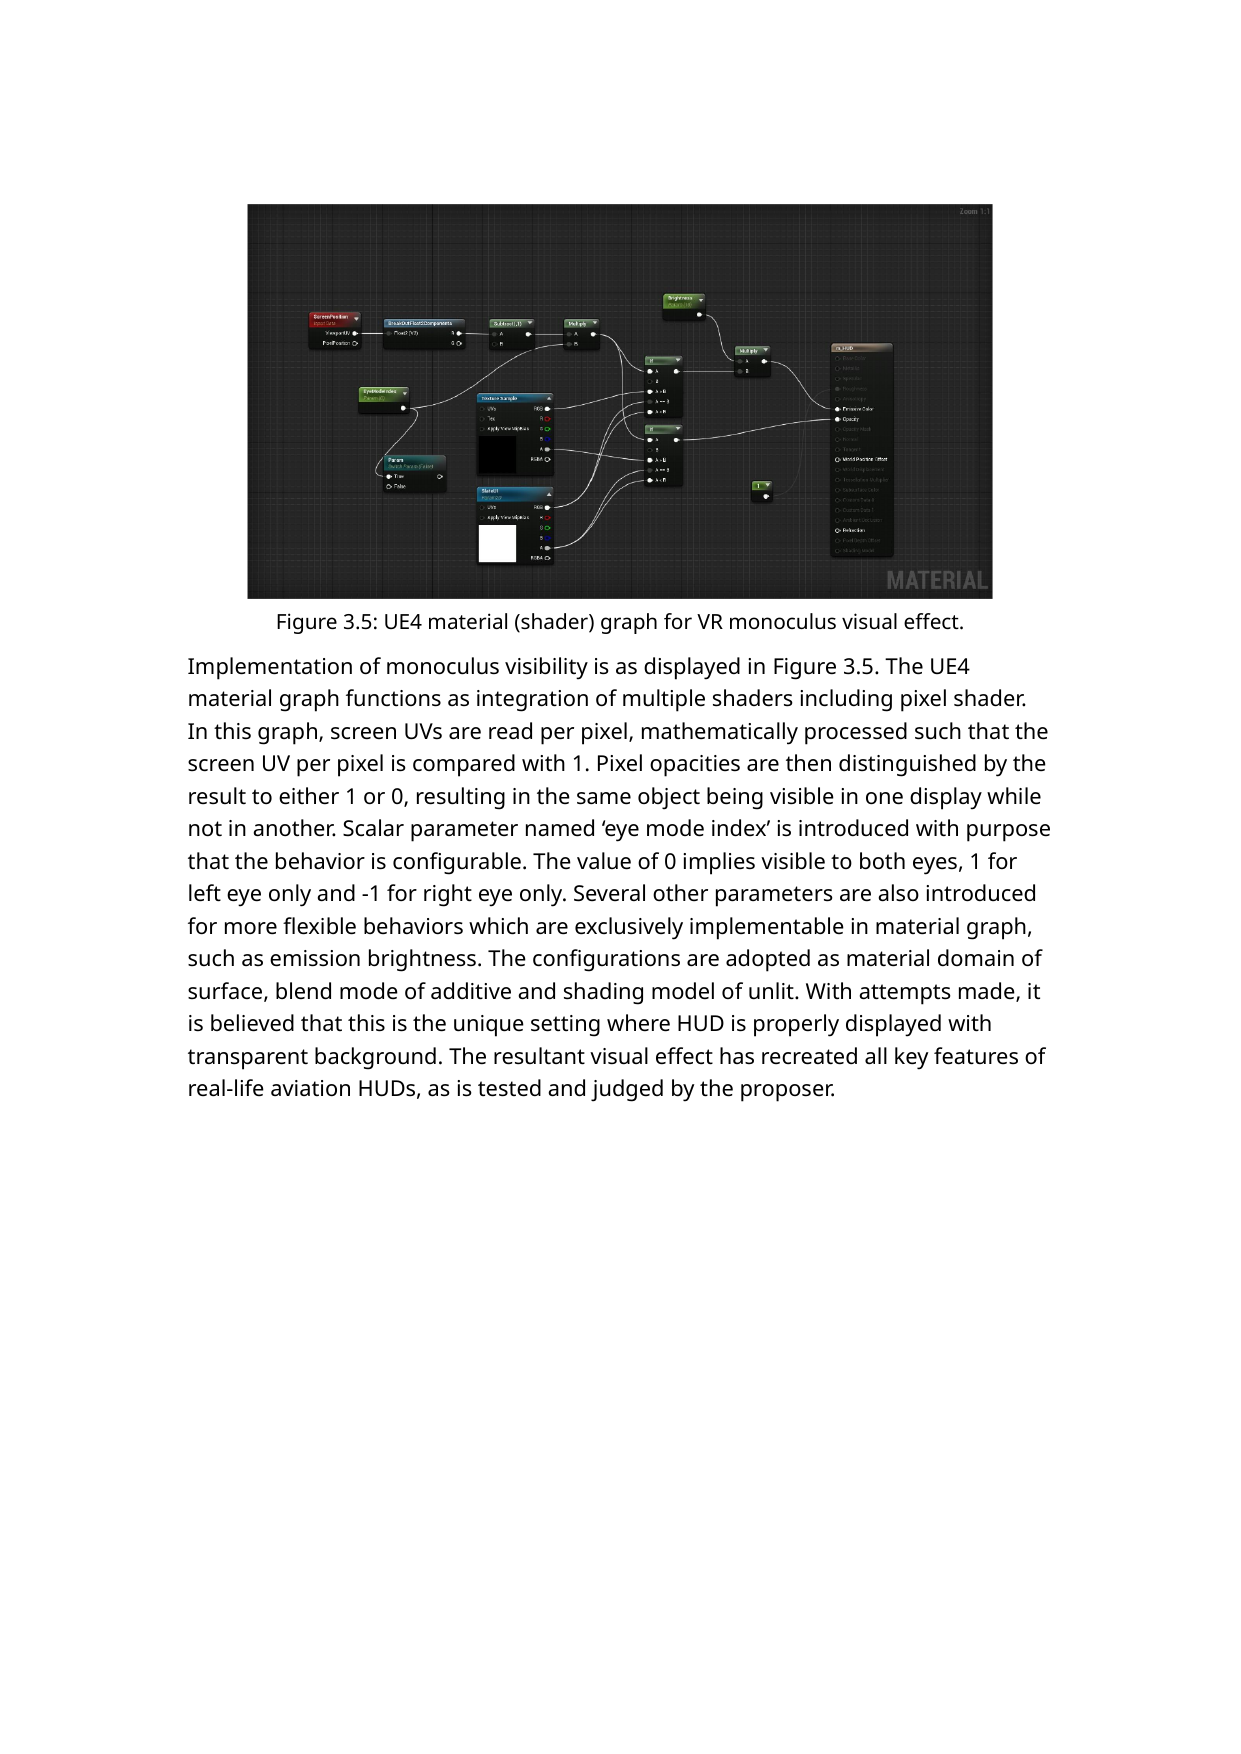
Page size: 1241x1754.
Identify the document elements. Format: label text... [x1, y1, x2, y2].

picture [247, 204, 993, 599]
